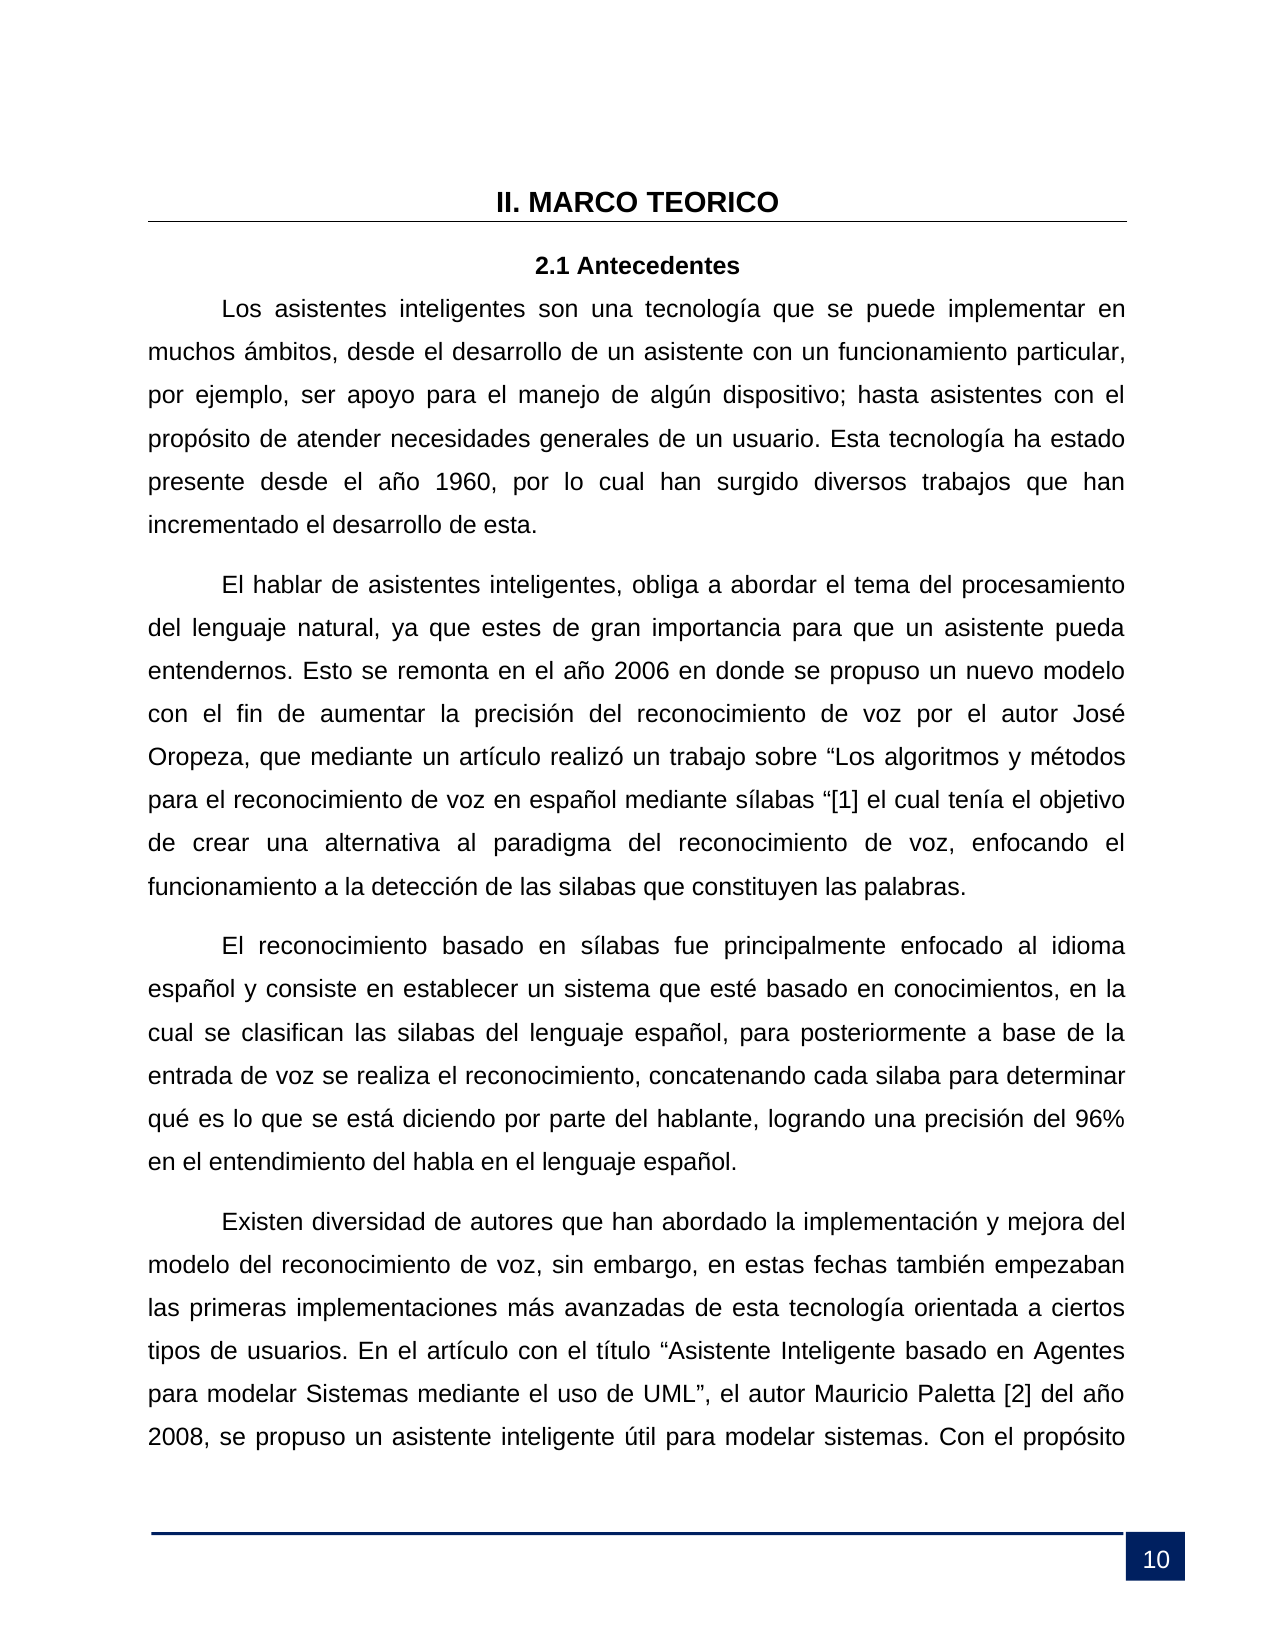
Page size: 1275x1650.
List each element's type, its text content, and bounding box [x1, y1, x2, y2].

subtitle 2.1 Antecedentes [148, 251, 1127, 280]
text El reconocimiento basado en sílabas fue principalmente enfocado al idioma español y consiste en establecer un sistema que esté basado en conocimientos, en la cual se clasifican las silabas del lenguaje español, para posteriormente a base de la entrada de voz se realiza el reconocimiento, concatenando cada silaba para determinar qué es lo que se está diciendo por parte del hablante, logrando una precisión del 96% en el entendimiento del habla en el lenguaje español. [148, 931, 1127, 1176]
text El hablar de asistentes inteligentes, obliga a abordar el tema del procesamiento del lenguaje natural, ya que estes de gran importancia para que un asistente pueda entendernos. Esto se remonta en el año 2006 en donde se propuso un nuevo modelo con el fin de aumentar la precisión del reconocimiento de voz por el autor José Oropeza, que mediante un artículo realizó un trabajo sobre “Los algoritmos y métodos para el reconocimiento de voz en español mediante sílabas “[1] el cual tenía el objetivo de crear una alternativa al paradigma del reconocimiento de voz, enfocando el funcionamiento a la detección de las silabas que constituyen las palabras. [148, 570, 1127, 900]
text Los asistentes inteligentes son una tecnología que se puede implementar en muchos ámbitos, desde el desarrollo de un asistente con un funcionamiento particular, por ejemplo, ser apoyo para el manejo de algún dispositivo; hasta asistentes con el propósito de atender necesidades generales de un usuario. Esta tecnología ha estado presente desde el año 1960, por lo cual han surgido diversos trabajos que han incrementado el desarrollo de esta. [148, 294, 1127, 539]
subtitle II. MARCO TEORICO [148, 185, 1127, 221]
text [148, 1207, 1127, 1451]
